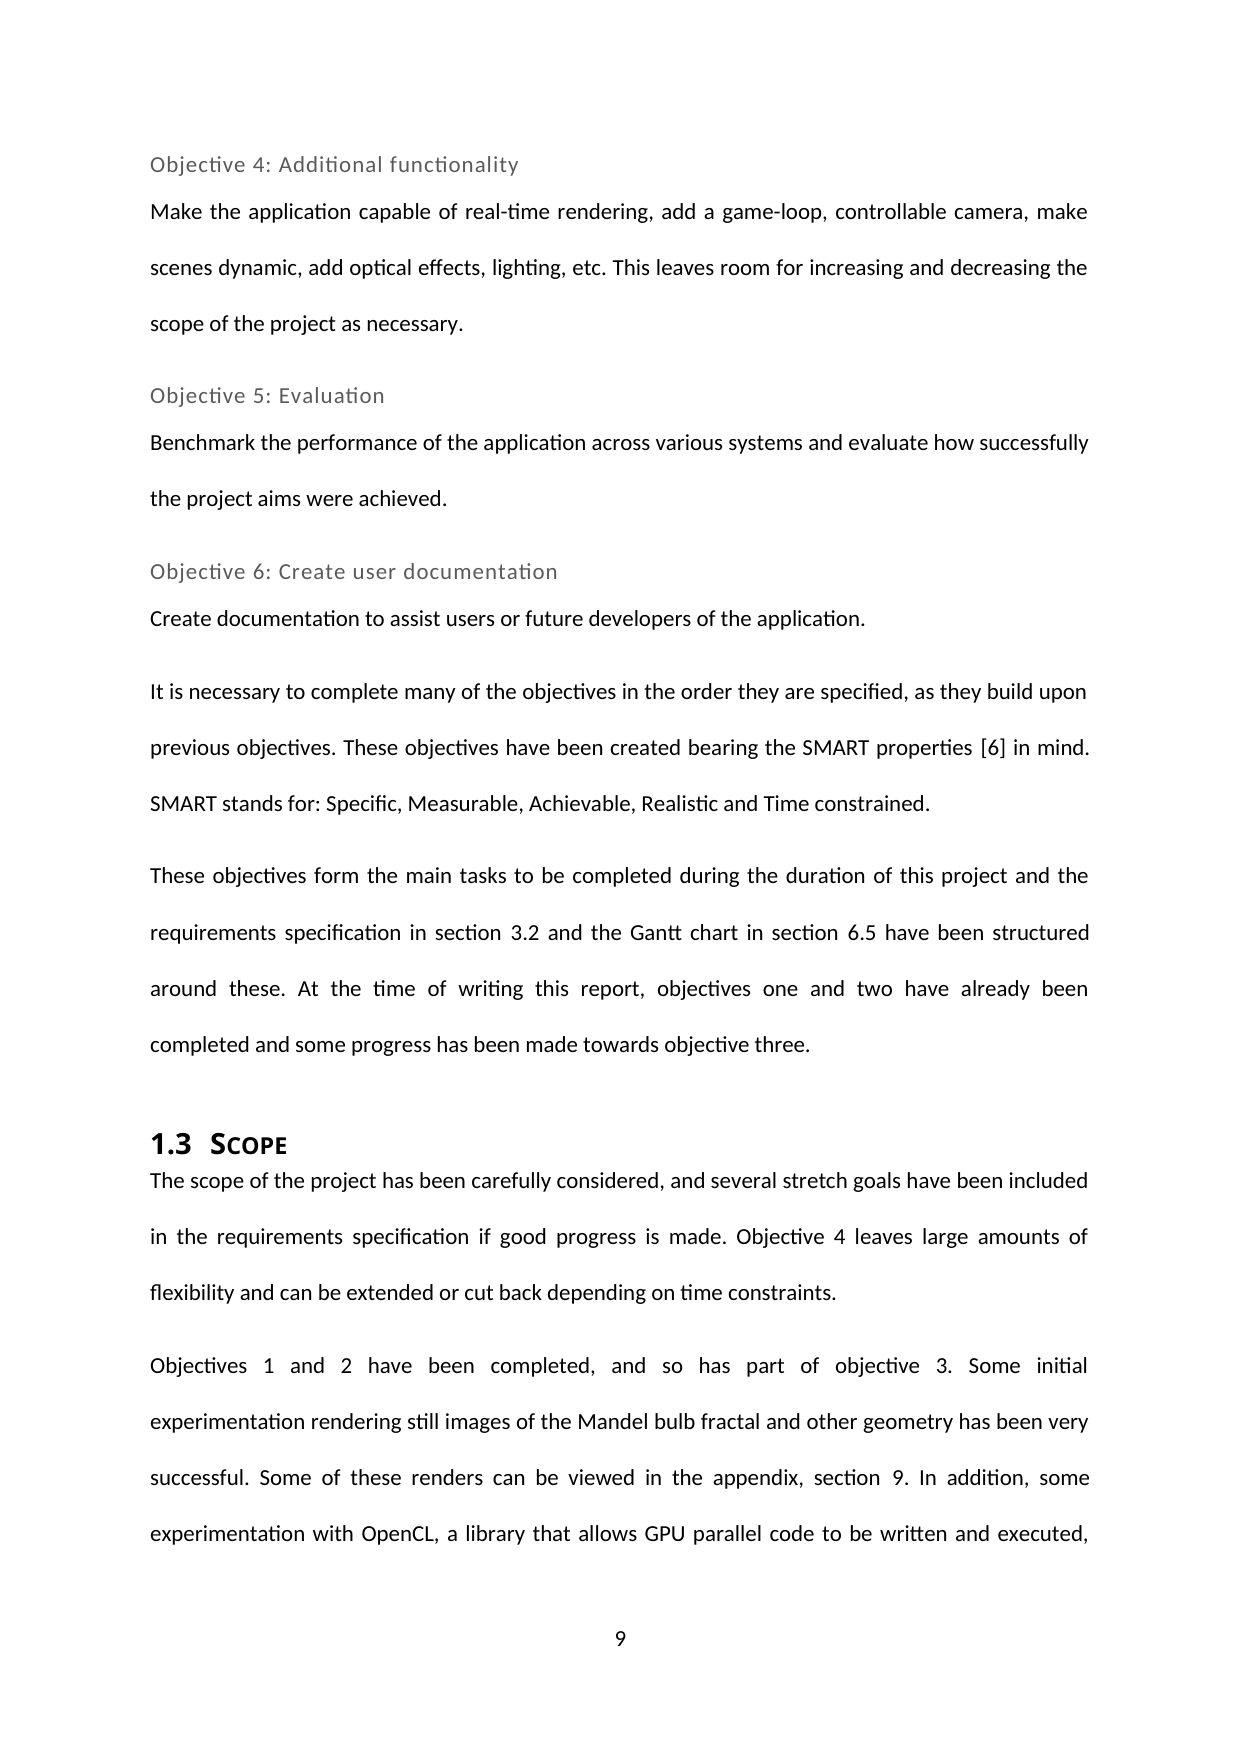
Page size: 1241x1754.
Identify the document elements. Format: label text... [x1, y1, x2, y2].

text Benchmark the performance of the application across various systems and evaluate how successfully the project aims were achieved. [150, 428, 1090, 513]
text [150, 1351, 1090, 1547]
subtitle Scope [150, 1123, 1090, 1163]
text Make the application capable of real-time rendering, add a game-loop, controllable camera, make scenes dynamic, add optical effects, lighting, etc. This leaves room for increasing and decreasing the scope of the project as necessary. [150, 197, 1090, 337]
text It is necessary to complete many of the objectives in the order they are specified, as they build upon previous objectives. These objectives have been created bearing the SMART properties in mind. SMART stands for: Specific, Measurable, Achievable, Realistic and Time constrained. [150, 677, 1090, 817]
subtitle Objective 6: Create user documentation [150, 557, 1090, 585]
subtitle Objective 4: Additional functionality [150, 150, 1090, 178]
text These objectives form the main tasks to be completed during the duration of this project and the requirements specification in section 3.2 and the Gantt chart in section 6.5 have been structured around these. At the time of writing this report, objectives one and two have already been completed and some progress has been made towards objective three. [150, 862, 1090, 1058]
subtitle Objective 5: Evaluation [150, 382, 1090, 410]
text The scope of the project has been carefully considered, and several stretch goals have been included in the requirements specification if good progress is made. Objective 4 leaves large amounts of flexibility and can be extended or cut back depending on time constraints. [150, 1166, 1090, 1306]
text Create documentation to assist users or future developers of the application. [150, 604, 1090, 632]
